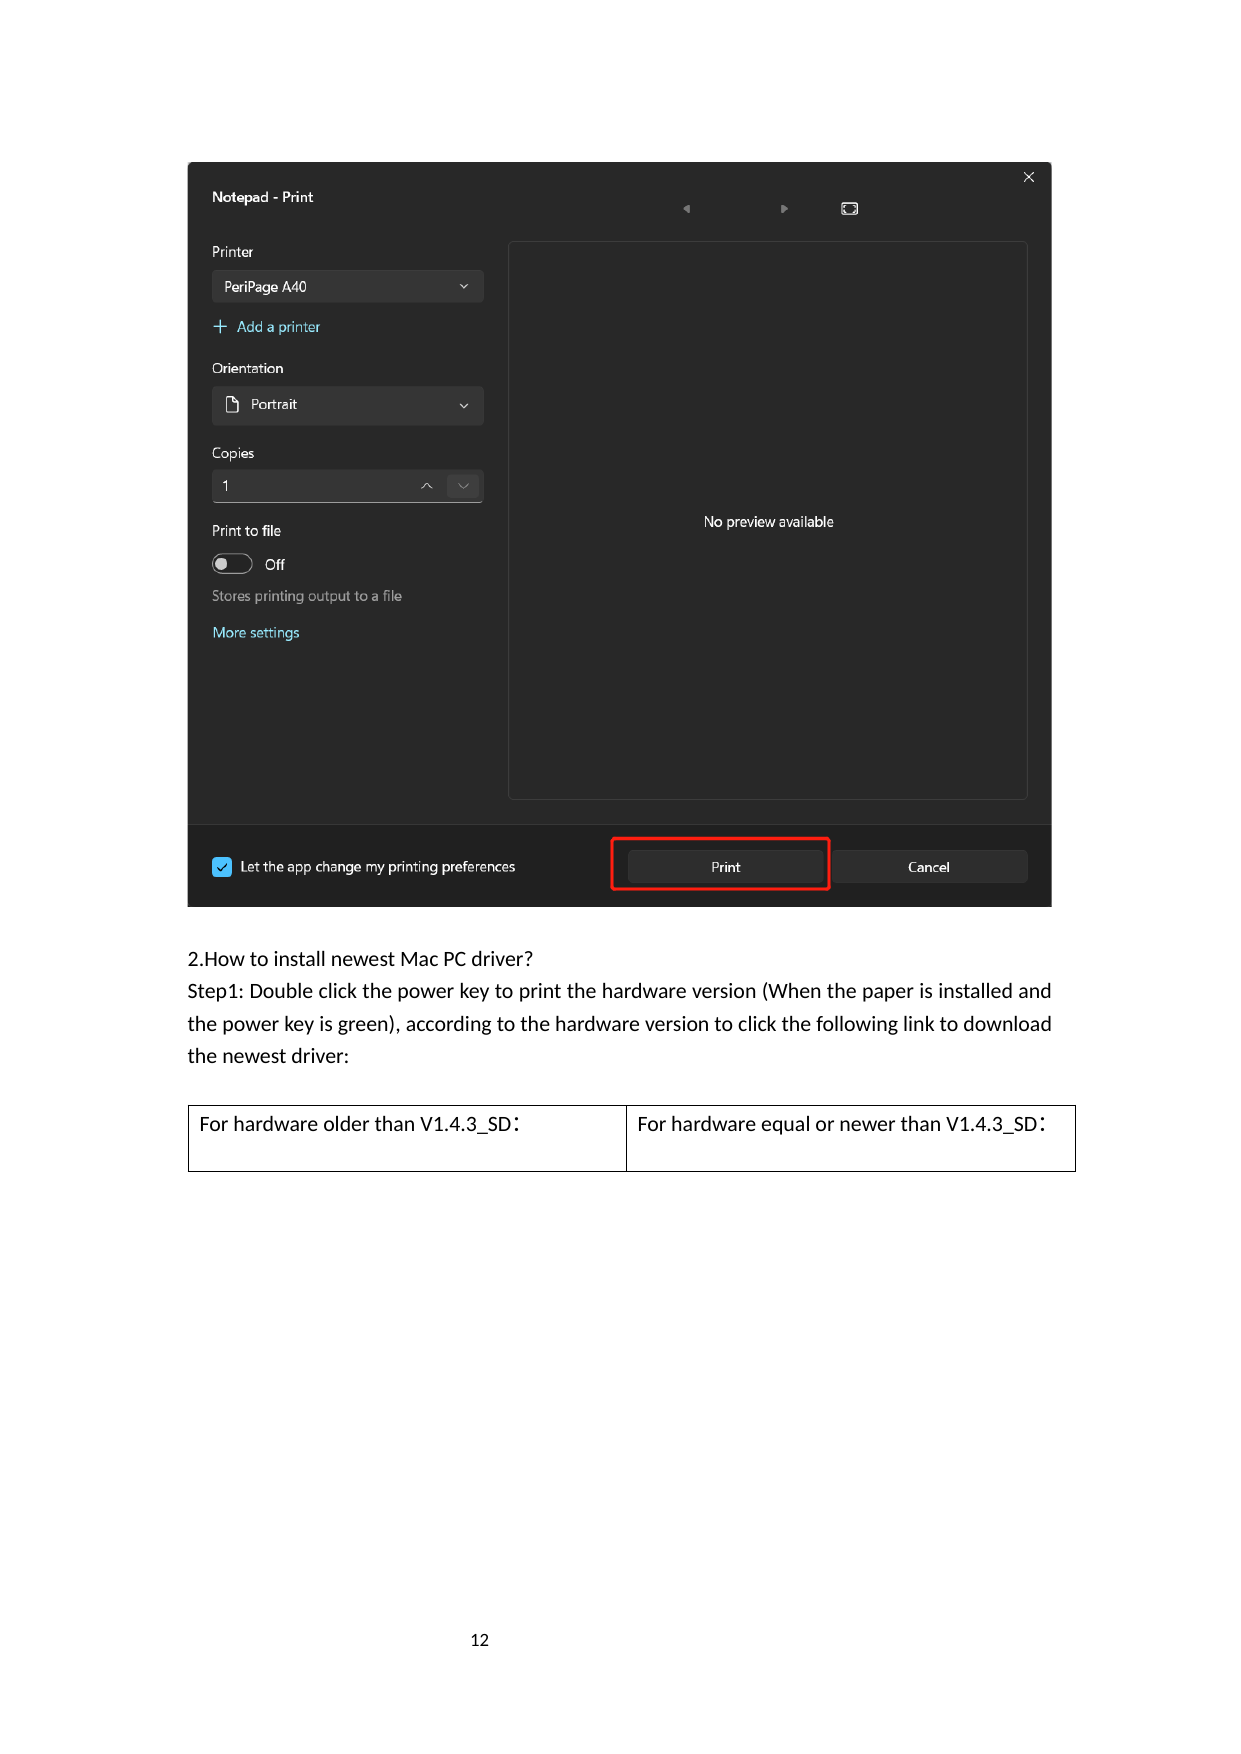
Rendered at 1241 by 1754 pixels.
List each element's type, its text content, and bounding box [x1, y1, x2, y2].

text Step1: Double click the power key to print the hardware version (When the paper is installed and the power key is green), according to the hardware version to click the following link to download the newest driver: [187, 974, 1053, 1072]
table_header For hardware equal or newer than V1.4.3_SD： [627, 1106, 1075, 1171]
text 2.How to install newest Mac PC driver? [187, 942, 1053, 974]
picture [187, 162, 1052, 907]
table_header For hardware older than V1.4.3_SD： [189, 1106, 626, 1171]
